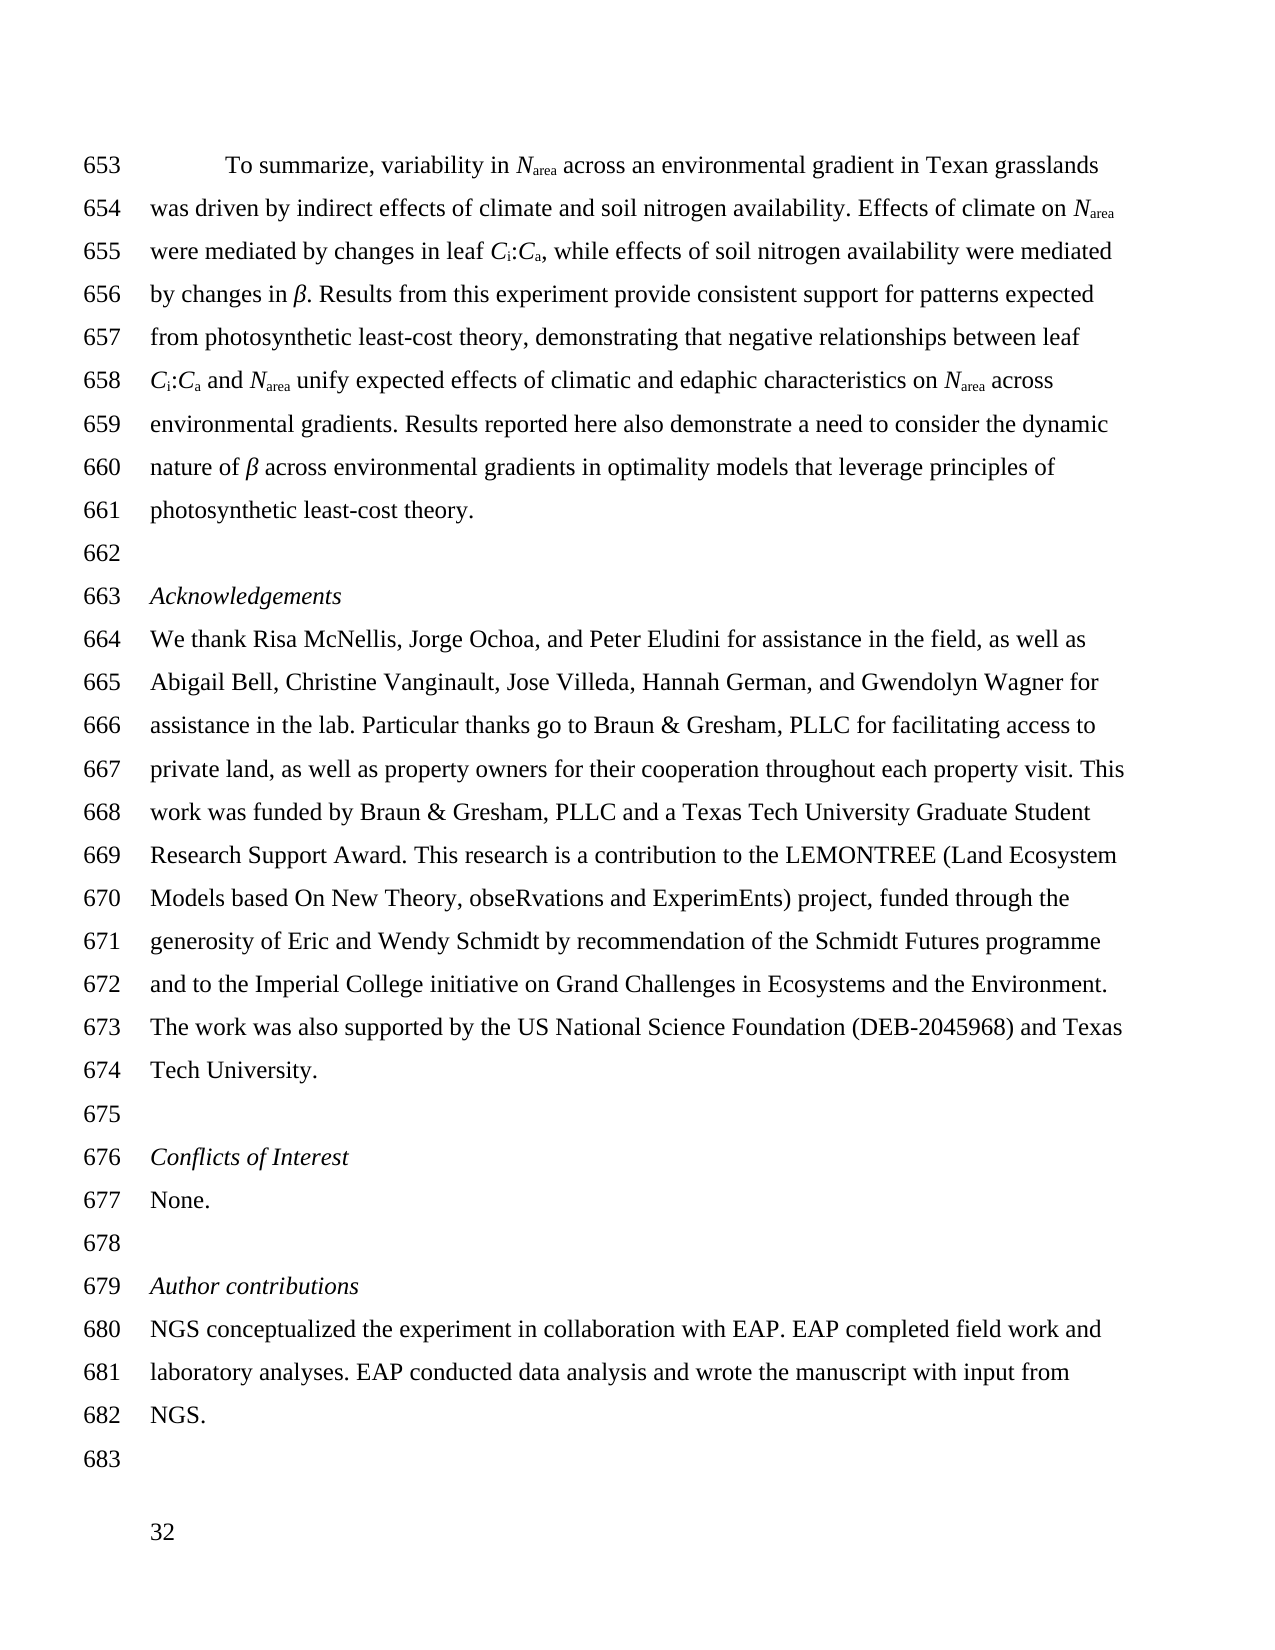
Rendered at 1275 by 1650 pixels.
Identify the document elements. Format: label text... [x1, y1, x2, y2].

text Author contributions [150, 1271, 1125, 1300]
text NGS conceptualized the experiment in collaboration with EAP. EAP completed field work and laboratory analyses. EAP conducted data analysis and wrote the manuscript with input from NGS. [150, 1314, 1125, 1429]
text Acknowledgements [150, 581, 1125, 610]
text Conflicts of Interest [150, 1142, 1125, 1171]
text To summarize, variability in Narea across an environmental gradient in Texan grasslands was driven by indirect effects of climate and soil nitrogen availability. Effects of climate on Narea were mediated by changes in leaf Ci:Ca, while effects of soil nitrogen availability were mediated by changes in β. Results from this experiment provide consistent support for patterns expected from photosynthetic least-cost theory, demonstrating that negative relationships between leaf Ci:Ca and Narea unify expected effects of climatic and edaphic characteristics on Narea across environmental gradients. Results reported here also demonstrate a need to consider the dynamic nature of β across environmental gradients in optimality models that leverage principles of photosynthetic least-cost theory. [150, 150, 1125, 524]
text We thank Risa McNellis, Jorge Ochoa, and Peter Eludini for assistance in the field, as well as Abigail Bell, Christine Vanginault, Jose Villeda, Hannah German, and Gwendolyn Wagner for assistance in the lab. Particular thanks go to Braun & Gresham, PLLC for facilitating access to private land, as well as property owners for their cooperation throughout each property visit. This work was funded by Braun & Gresham, PLLC and a Texas Tech University Graduate Student Research Support Award. This research is a contribution to the LEMONTREE (Land Ecosystem Models based On New Theory, obseRvations and ExperimEnts) project, funded through the generosity of Eric and Wendy Schmidt by recommendation of the Schmidt Futures programme and to the Imperial College initiative on Grand Challenges in Ecosystems and the Environment. The work was also supported by the US National Science Foundation (DEB-2045968) and Texas Tech University. [150, 624, 1125, 1084]
text None. [150, 1185, 1125, 1214]
